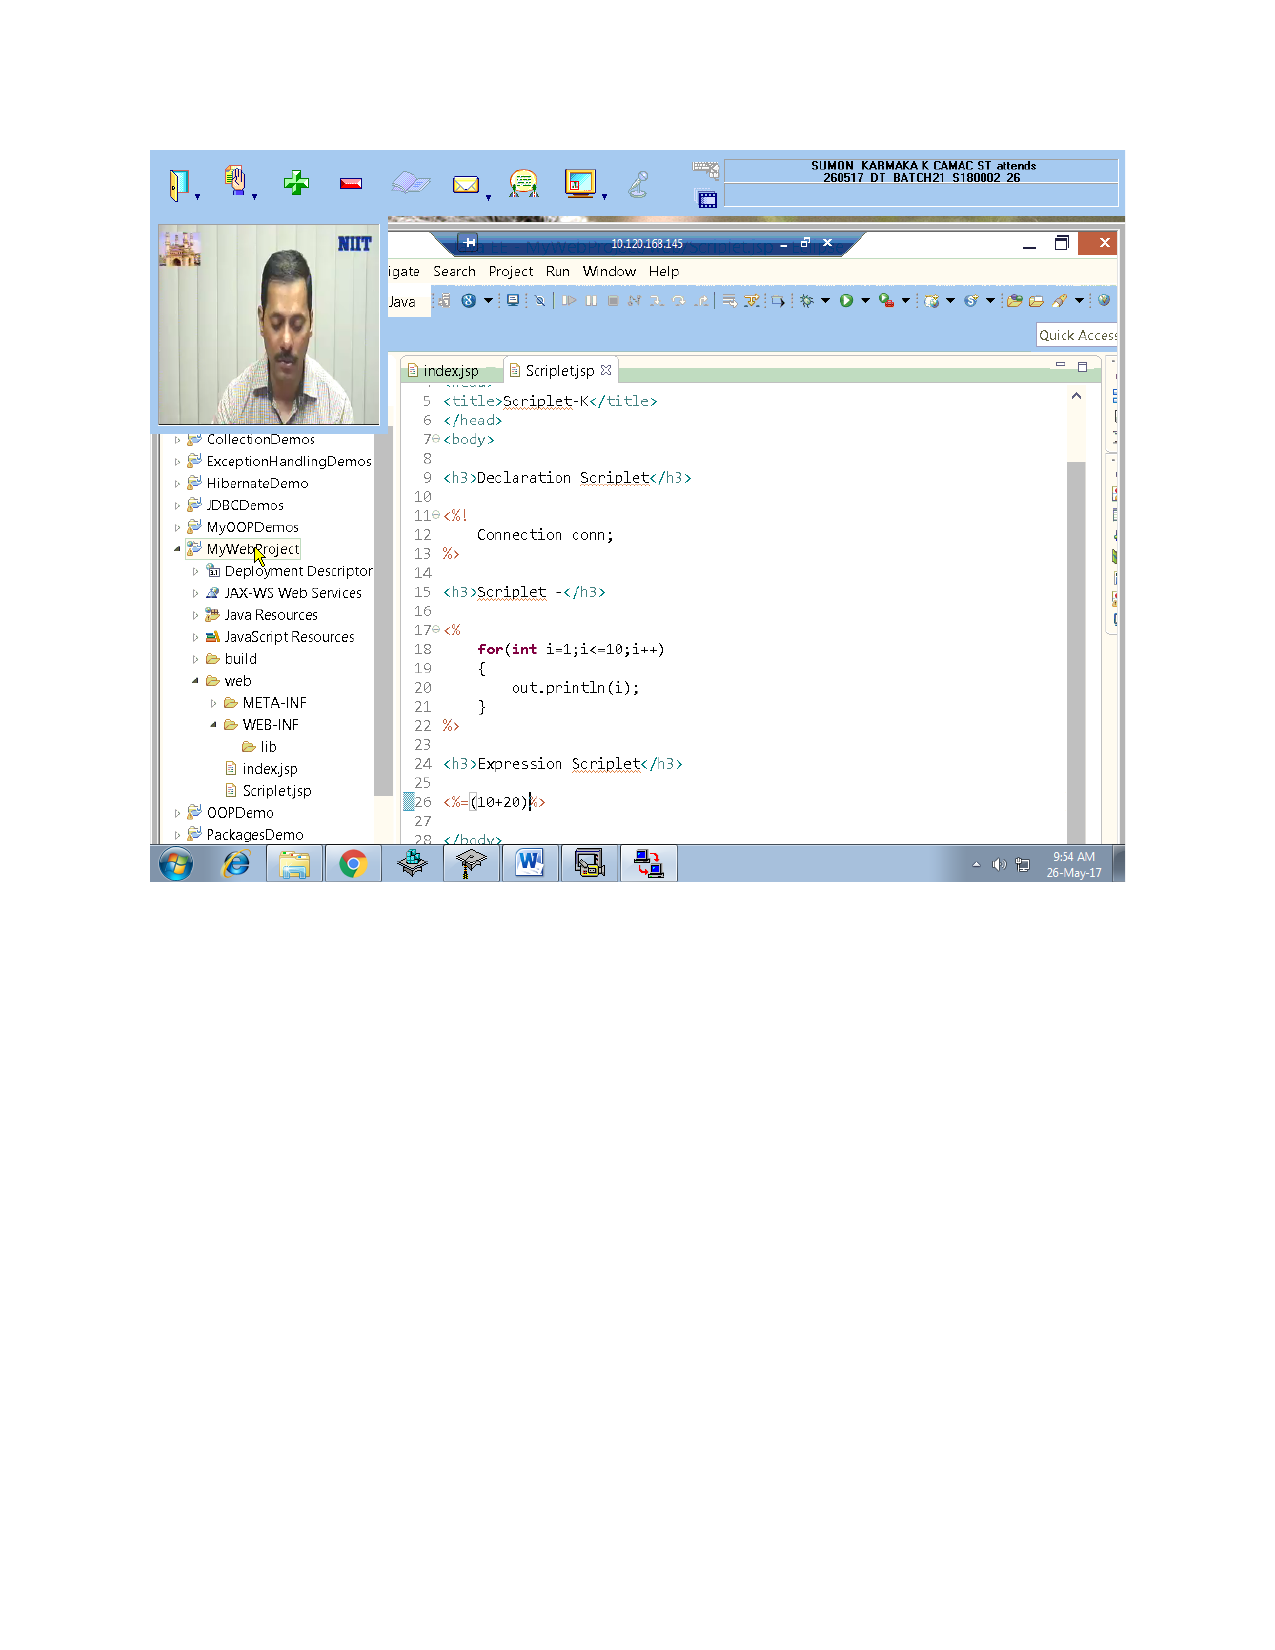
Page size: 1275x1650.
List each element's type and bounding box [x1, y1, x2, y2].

picture [150, 150, 1125, 882]
